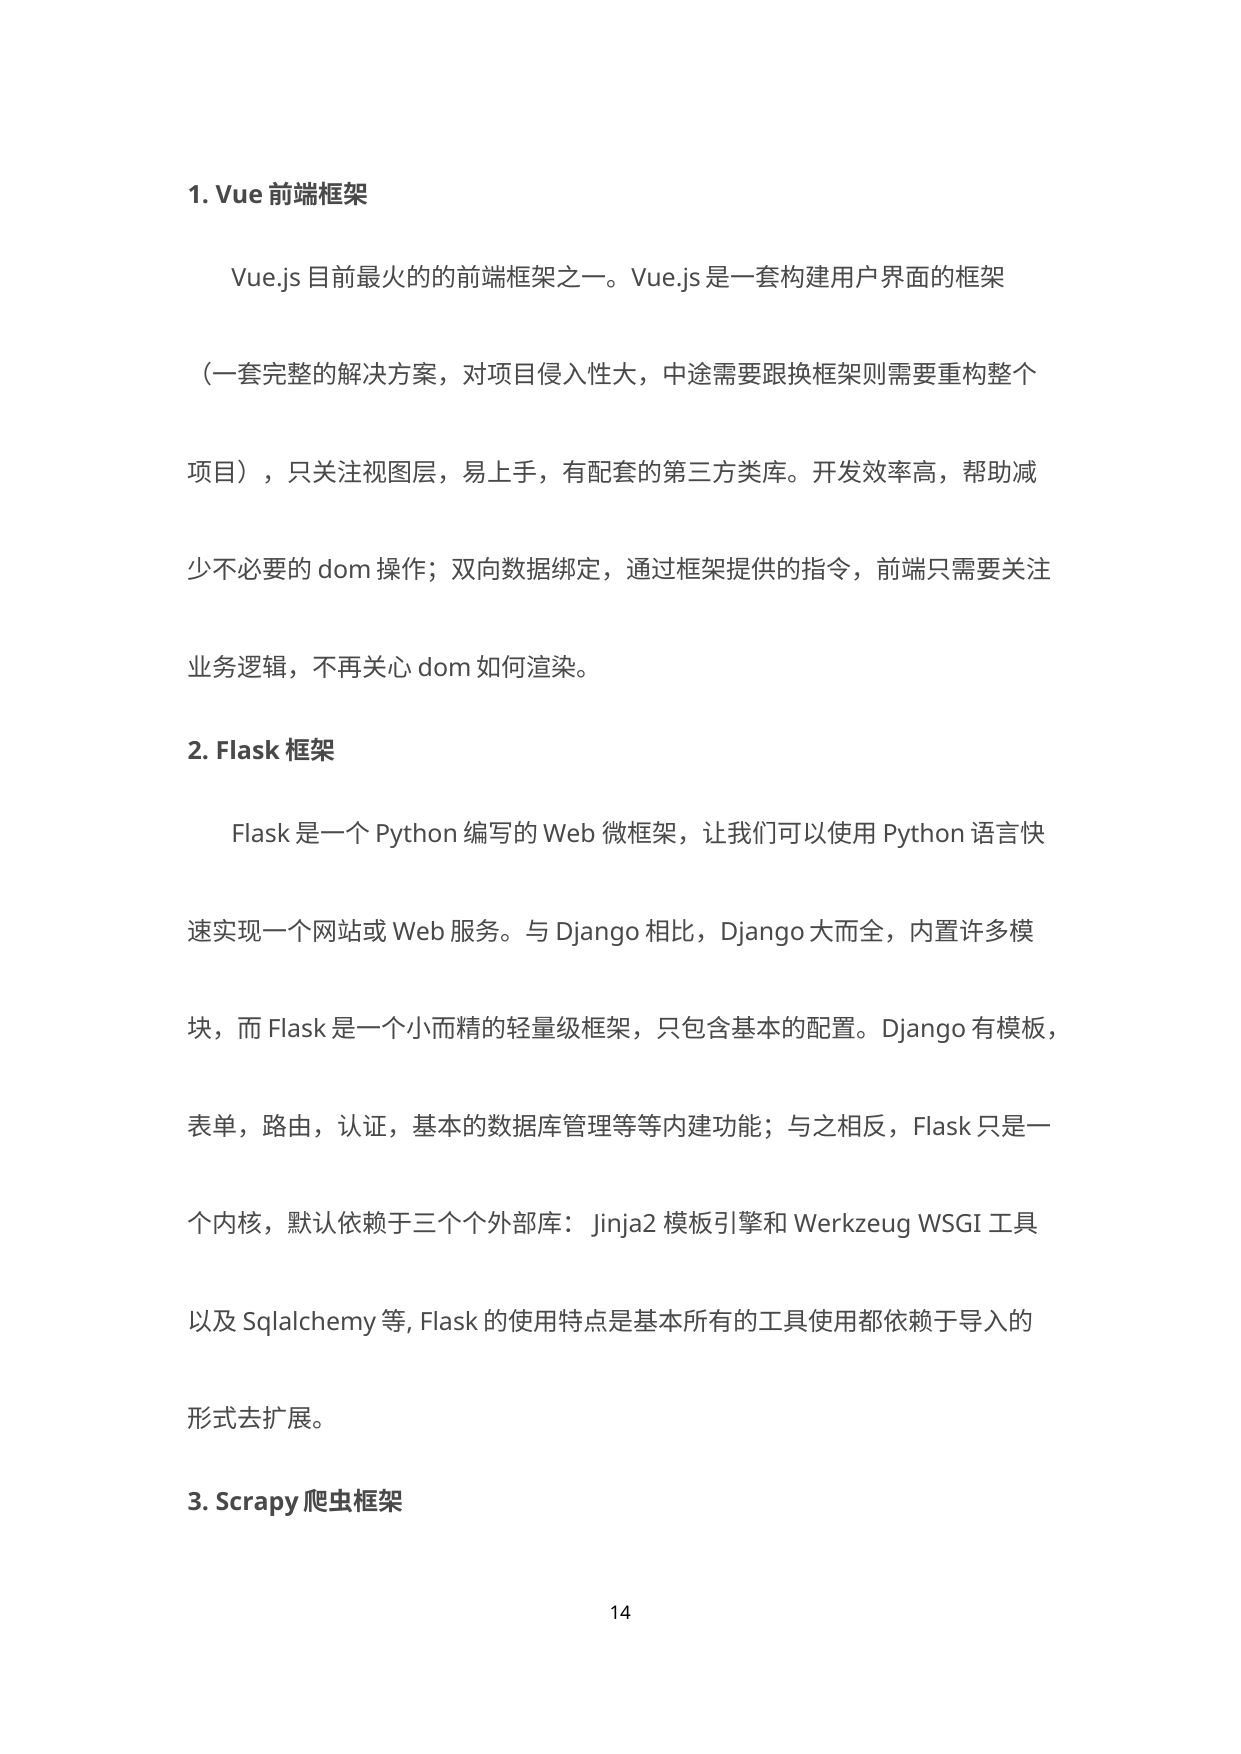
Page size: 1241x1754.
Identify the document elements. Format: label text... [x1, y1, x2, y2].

text Vue.js目前最火的的前端框架之一。Vue.js是一套构建用户界面的框架（一套完整的解决方案，对项目侵入性大，中途需要跟换框架则需要重构整个项目），只关注视图层，易上手，有配套的第三方类库。开发效率高，帮助减少不必要的dom操作；双向数据绑定，通过框架提供的指令，前端只需要关注业务逻辑，不再关心dom如何渲染。 [187, 243, 1053, 698]
text Flask是一个Python编写的Web 微框架，让我们可以使用Python语言快速实现一个网站或Web服务。与Django相比，Django大而全，内置许多模块，而Flask是一个小而精的轻量级框架，只包含基本的配置。Django有模板，表单，路由，认证，基本的数据库管理等等内建功能；与之相反，Flask只是一个内核，默认依赖于三个个外部库： Jinja2 模板引擎和 Werkzeug WSGI 工具 以及Sqlalchemy等, Flask的使用特点是基本所有的工具使用都依赖于导入的形式去扩展。 [187, 799, 1053, 1449]
text 2. Flask框架 [187, 716, 1053, 781]
text 3. Scrapy爬虫框架 [187, 1467, 1053, 1532]
text 1. Vue前端框架 [187, 160, 1053, 225]
